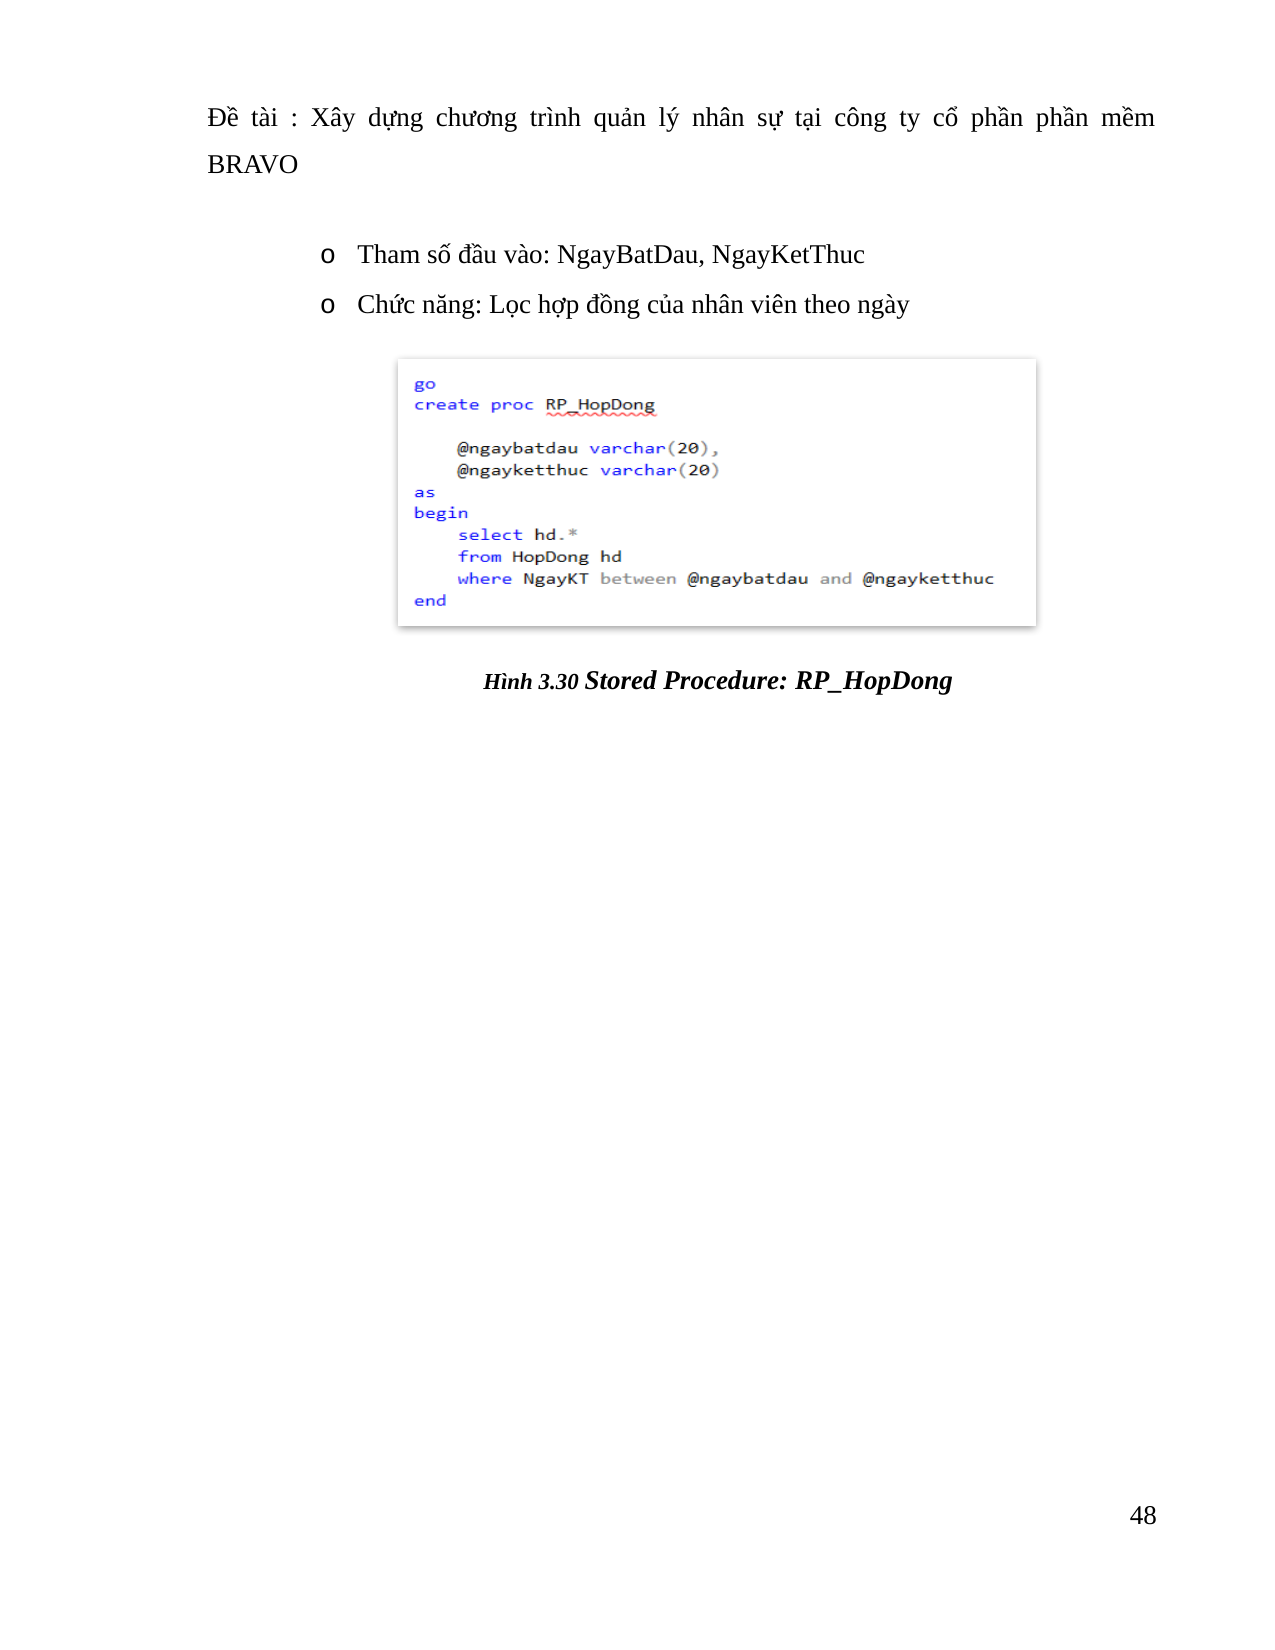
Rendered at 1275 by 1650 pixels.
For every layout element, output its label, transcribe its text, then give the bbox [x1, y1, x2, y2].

list Chức năng: Lọc hợp đồng của nhân viên theo ngày [319, 288, 1156, 322]
list Tham số đầu vào: NgayBatDau, NgayKetThuc [319, 238, 1156, 271]
text Hình 3.30 Stored Procedure: RP_HopDong [207, 664, 1156, 695]
